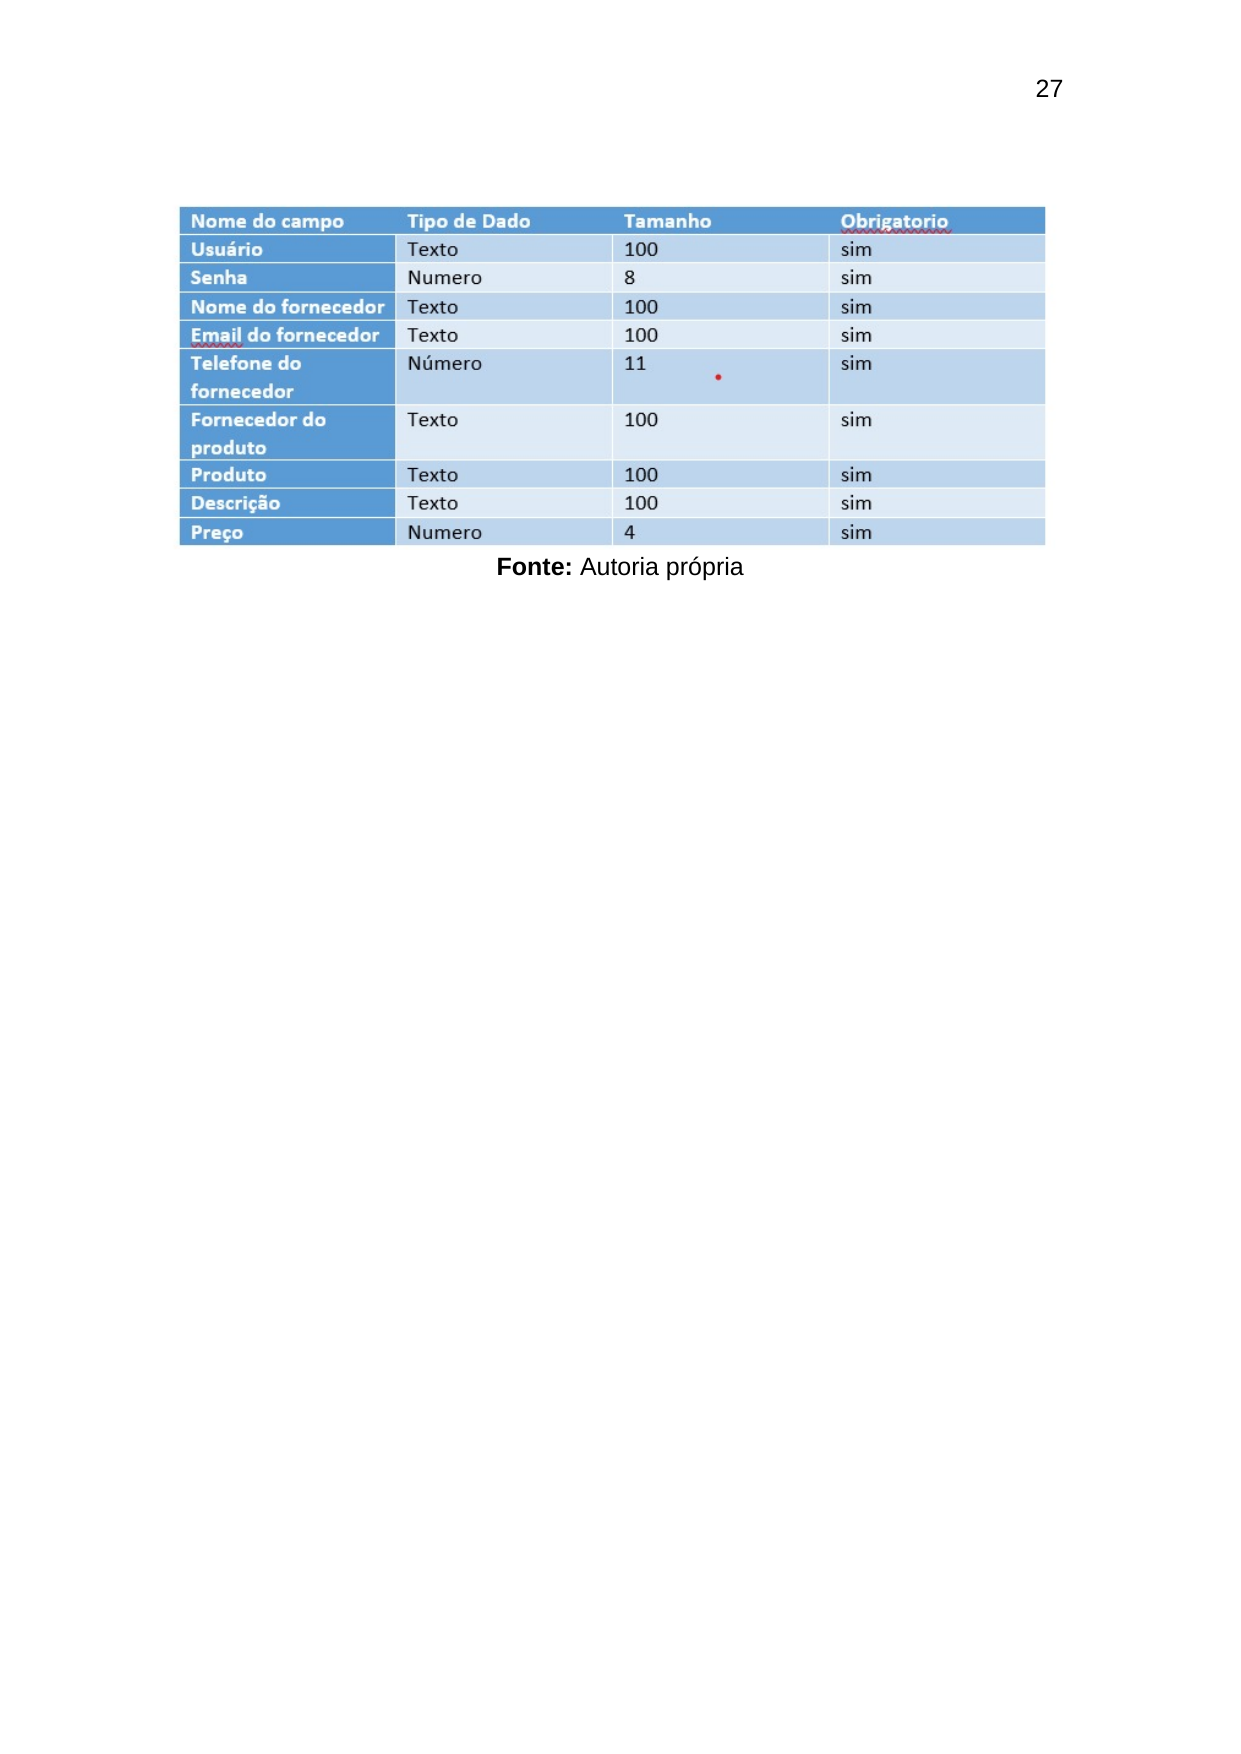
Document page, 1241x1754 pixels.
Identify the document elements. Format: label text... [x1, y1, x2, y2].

picture [115, 147, 1116, 550]
text Fonte: Autoria própria [177, 550, 1063, 581]
